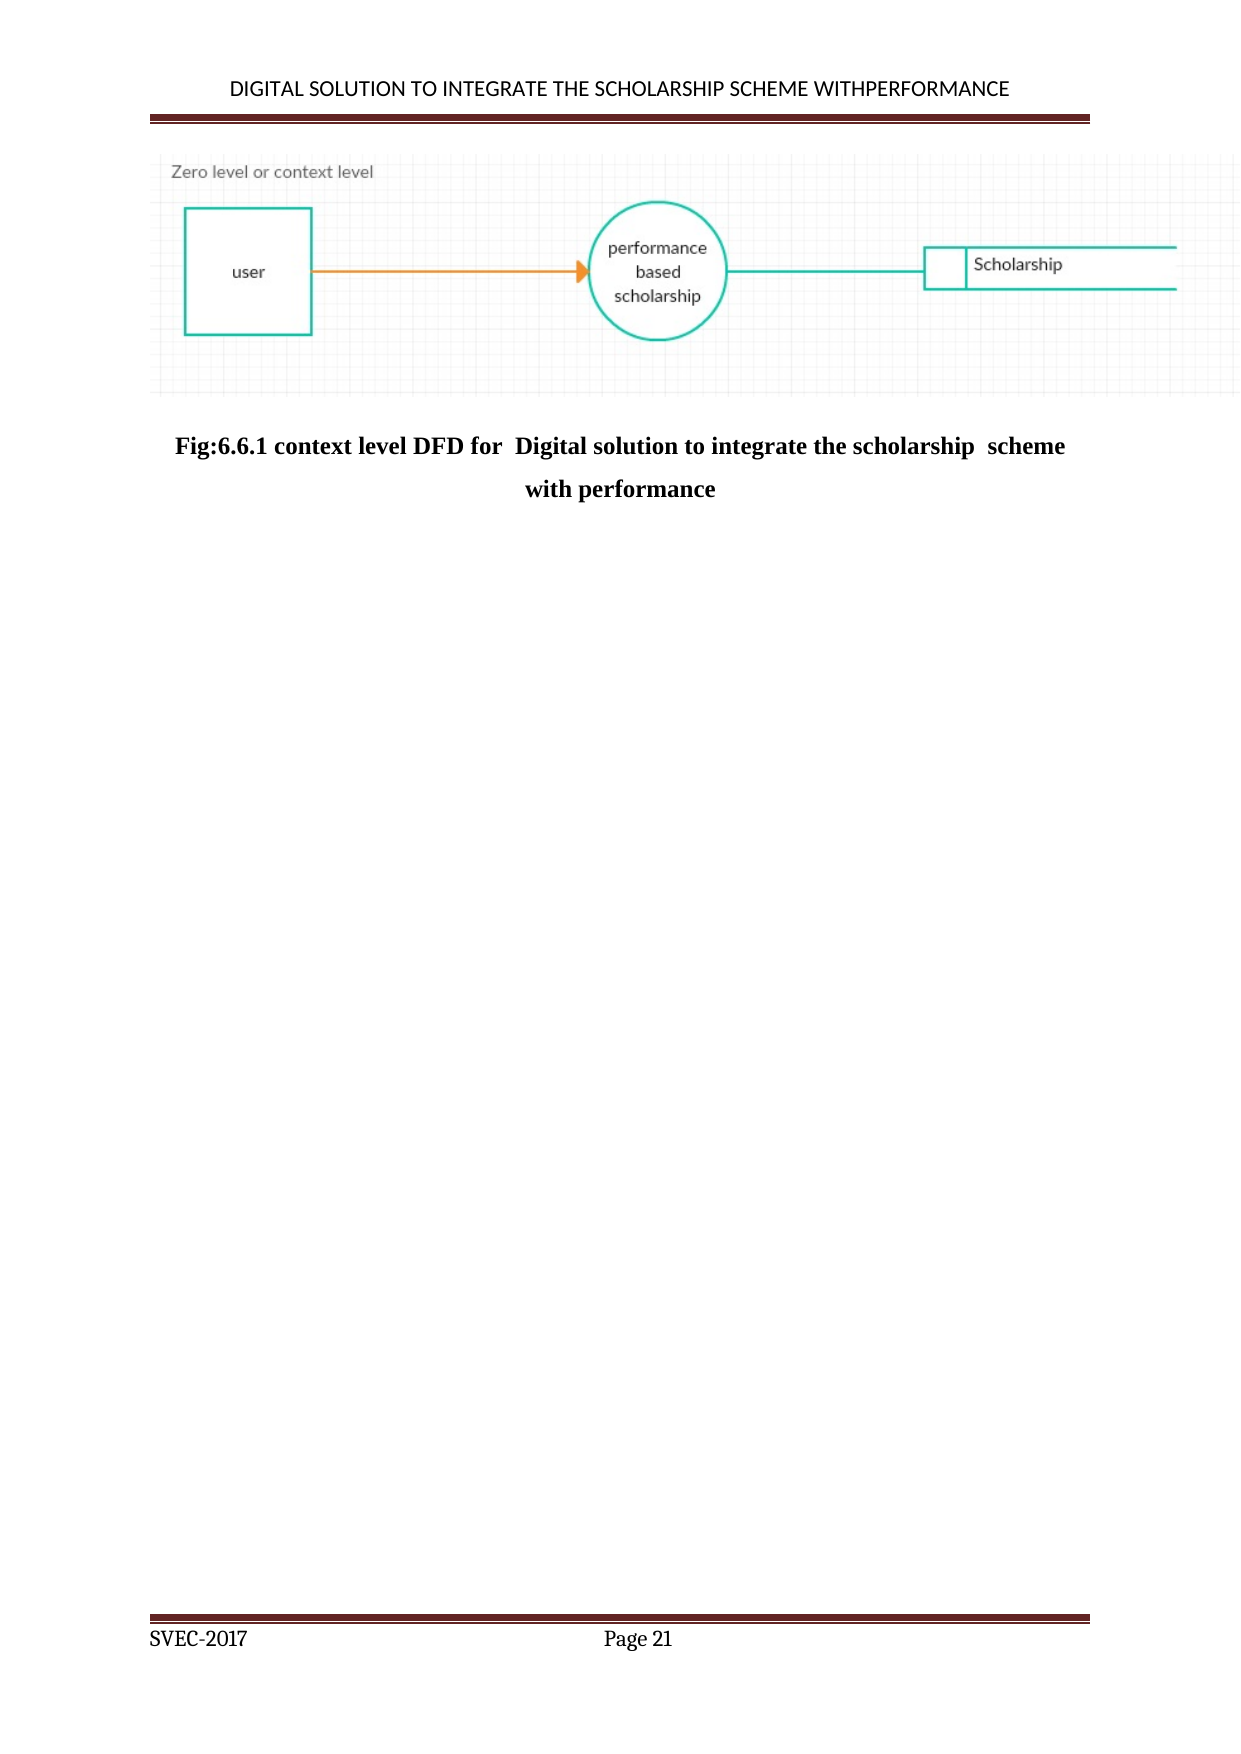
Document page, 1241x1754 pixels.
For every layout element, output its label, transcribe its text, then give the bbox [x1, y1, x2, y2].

picture [150, 154, 1241, 397]
text Fig:6.6.1 context level DFD for Digital solution to integrate the scholarship scheme with performance [150, 431, 1090, 503]
